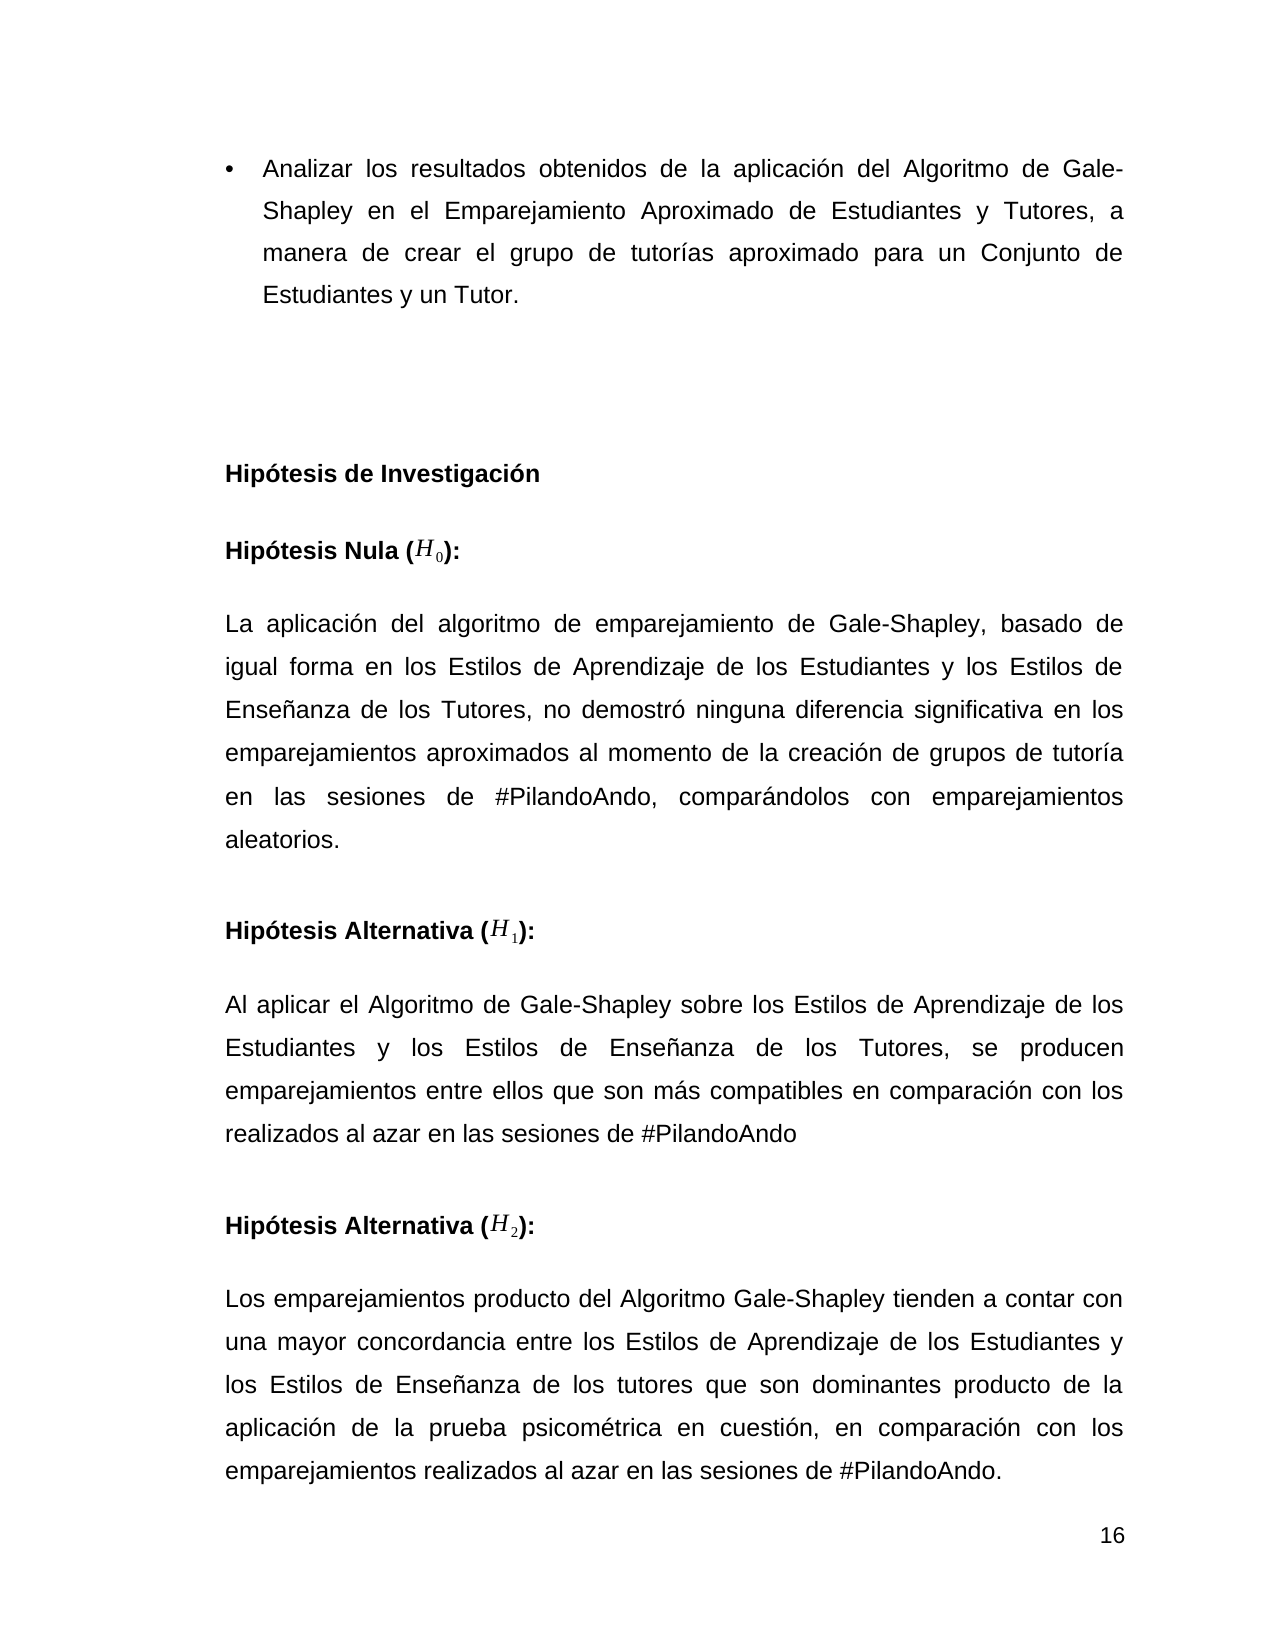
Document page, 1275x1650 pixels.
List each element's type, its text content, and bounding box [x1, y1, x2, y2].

text La aplicación del algoritmo de emparejamiento de Gale-Shapley, basado de igual forma en los Estilos de Aprendizaje de los Estudiantes y los Estilos de Enseñanza de los Tutores, no demostró ninguna diferencia significativa en los emparejamientos aproximados al momento de la creación de grupos de tutoría en las sesiones de #PilandoAndo, comparándolos con emparejamientos aleatorios. [225, 609, 1125, 853]
list Analizar los resultados obtenidos de la aplicación del Algoritmo de Gale-Shapley en el Emparejamiento Aproximado de Estudiantes y Tutores, a manera de crear el grupo de tutorías aproximado para un Conjunto de Estudiantes y un Tutor. [225, 154, 1125, 309]
text Los emparejamientos producto del Algoritmo Gale-Shapley tienden a contar con una mayor concordancia entre los Estilos de Aprendizaje de los Estudiantes y los Estilos de Enseñanza de los tutores que son dominantes producto de la aplicación de la prueba psicométrica en cuestión, en comparación con los emparejamientos realizados al azar en las sesiones de #PilandoAndo. [225, 1284, 1125, 1485]
subtitle Hipótesis Alternativa (): [225, 1209, 1125, 1241]
subtitle Hipótesis Alternativa (): [225, 915, 1125, 946]
subtitle Hipótesis Nula (): [225, 534, 1125, 566]
subtitle Hipótesis de Investigación [225, 458, 1125, 487]
text Al aplicar el Algoritmo de Gale-Shapley sobre los Estilos de Aprendizaje de los Estudiantes y los Estilos de Enseñanza de los Tutores, se producen emparejamientos entre ellos que son más compatibles en comparación con los realizados al azar en las sesiones de #PilandoAndo [225, 989, 1125, 1148]
